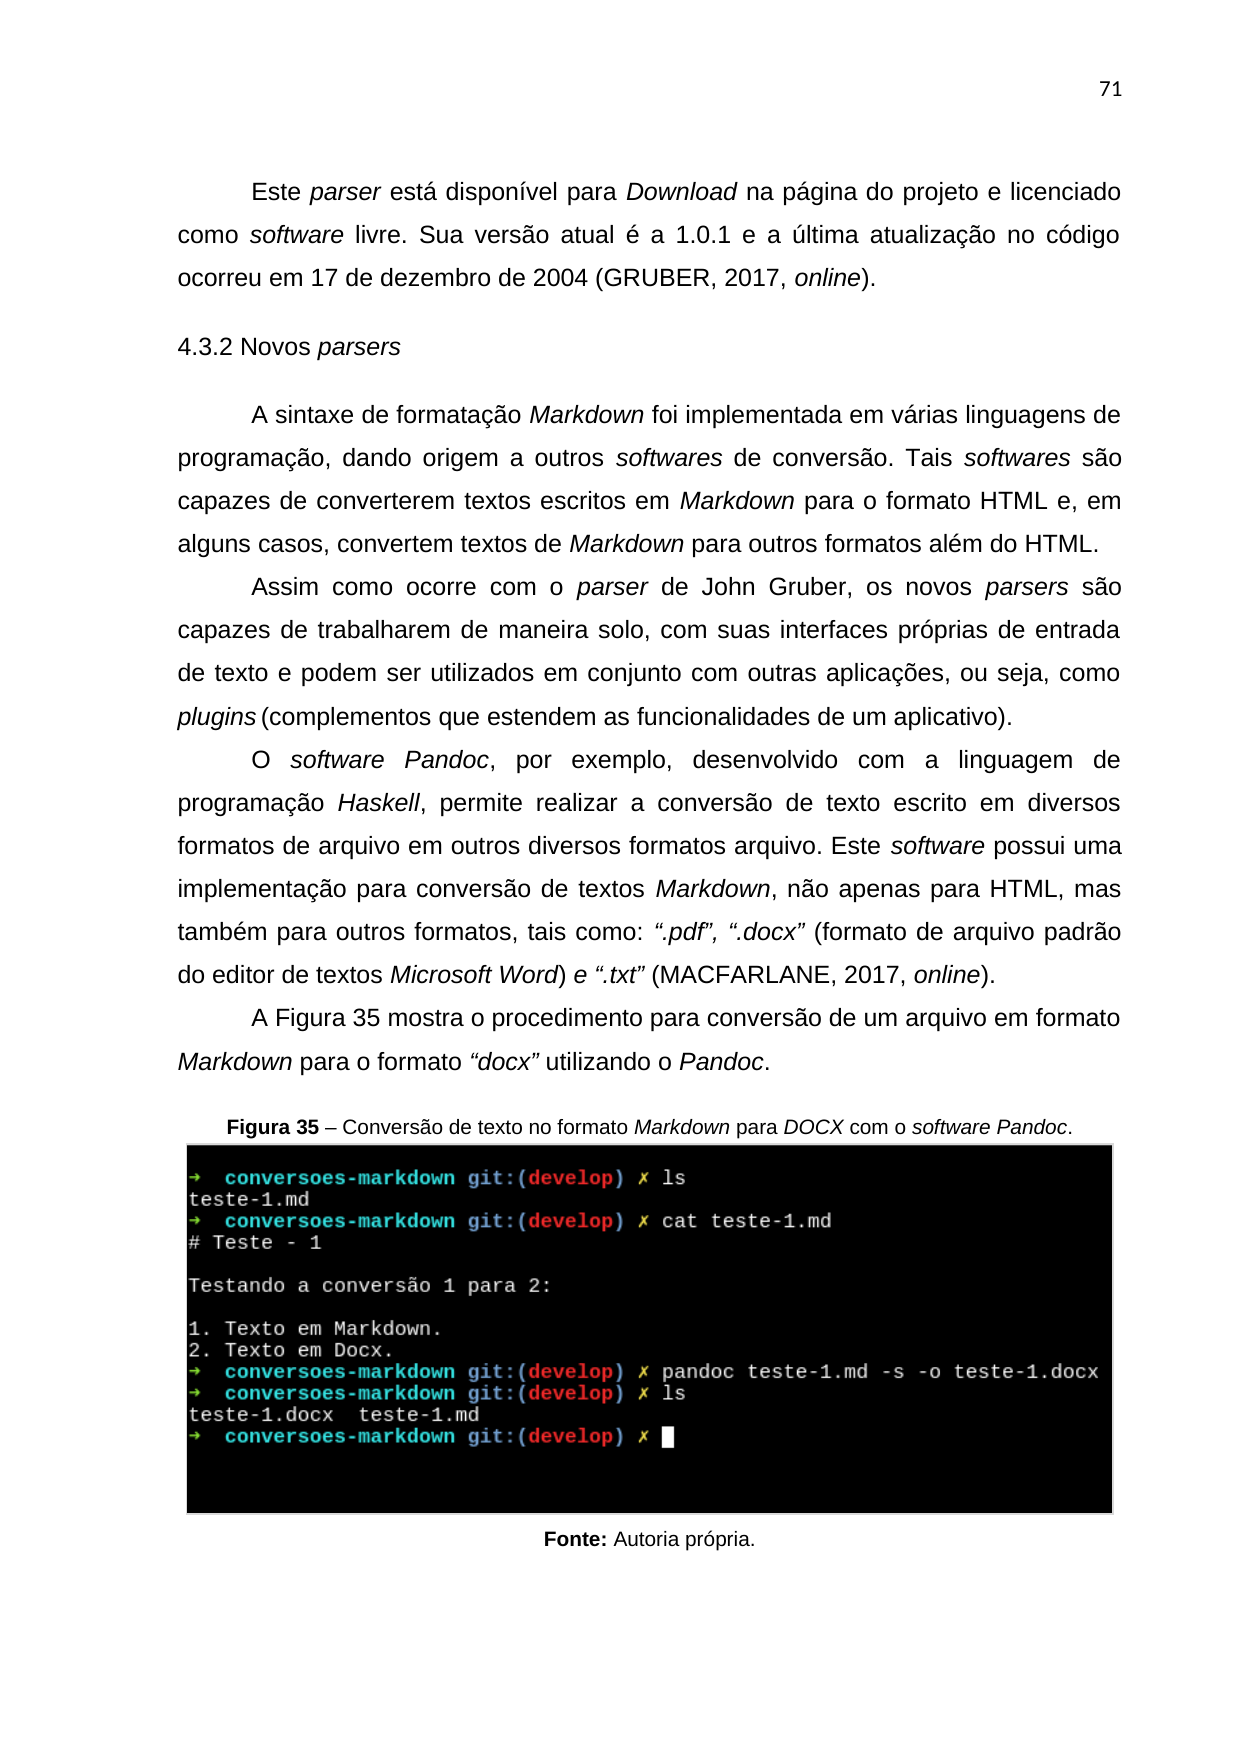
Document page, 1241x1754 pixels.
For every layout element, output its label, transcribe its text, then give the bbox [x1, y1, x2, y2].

text A Figura 35 mostra o procedimento para conversão de um arquivo em formato Markdown para o formato “docx” utilizando o Pandoc. [177, 1003, 1122, 1075]
text Figura 35 – Conversão de texto no formato Markdown para DOCX com o software Pandoc. [177, 1115, 1122, 1139]
text Este parser está disponível para Download na página do projeto e licenciado como software livre. Sua versão atual é a 1.0.1 e a última atualização no código ocorreu em 17 de dezembro de 2004 (GRUBER, 2017, online). [177, 177, 1122, 292]
text Novos parsers [177, 332, 1122, 360]
text A sintaxe de formatação Markdown foi implementada em várias linguagens de programação, dando origem a outros softwares de conversão. Tais softwares são capazes de converterem textos escritos em Markdown para o formato HTML e, em alguns casos, convertem textos de Markdown para outros formatos além do HTML. [177, 400, 1122, 558]
text Assim como ocorre com o parser de John Gruber, os novos parsers são capazes de trabalharem de maneira solo, com suas interfaces próprias de entrada de texto e podem ser utilizados em conjunto com outras aplicações, ou seja, como plugins (complementos que estendem as funcionalidades de um aplicativo). [177, 572, 1122, 730]
picture [187, 1145, 1112, 1513]
text O software Pandoc, por exemplo, desenvolvido com a linguagem de programação Haskell, permite realizar a conversão de texto escrito em diversos formatos de arquivo em outros diversos formatos arquivo. Este software possui uma implementação para conversão de textos Markdown, não apenas para HTML, mas também para outros formatos, tais como: “.pdf”, “.docx” (formato de arquivo padrão do editor de textos Microsoft Word) e “.txt” (MACFARLANE, 2017, online). [177, 745, 1122, 989]
